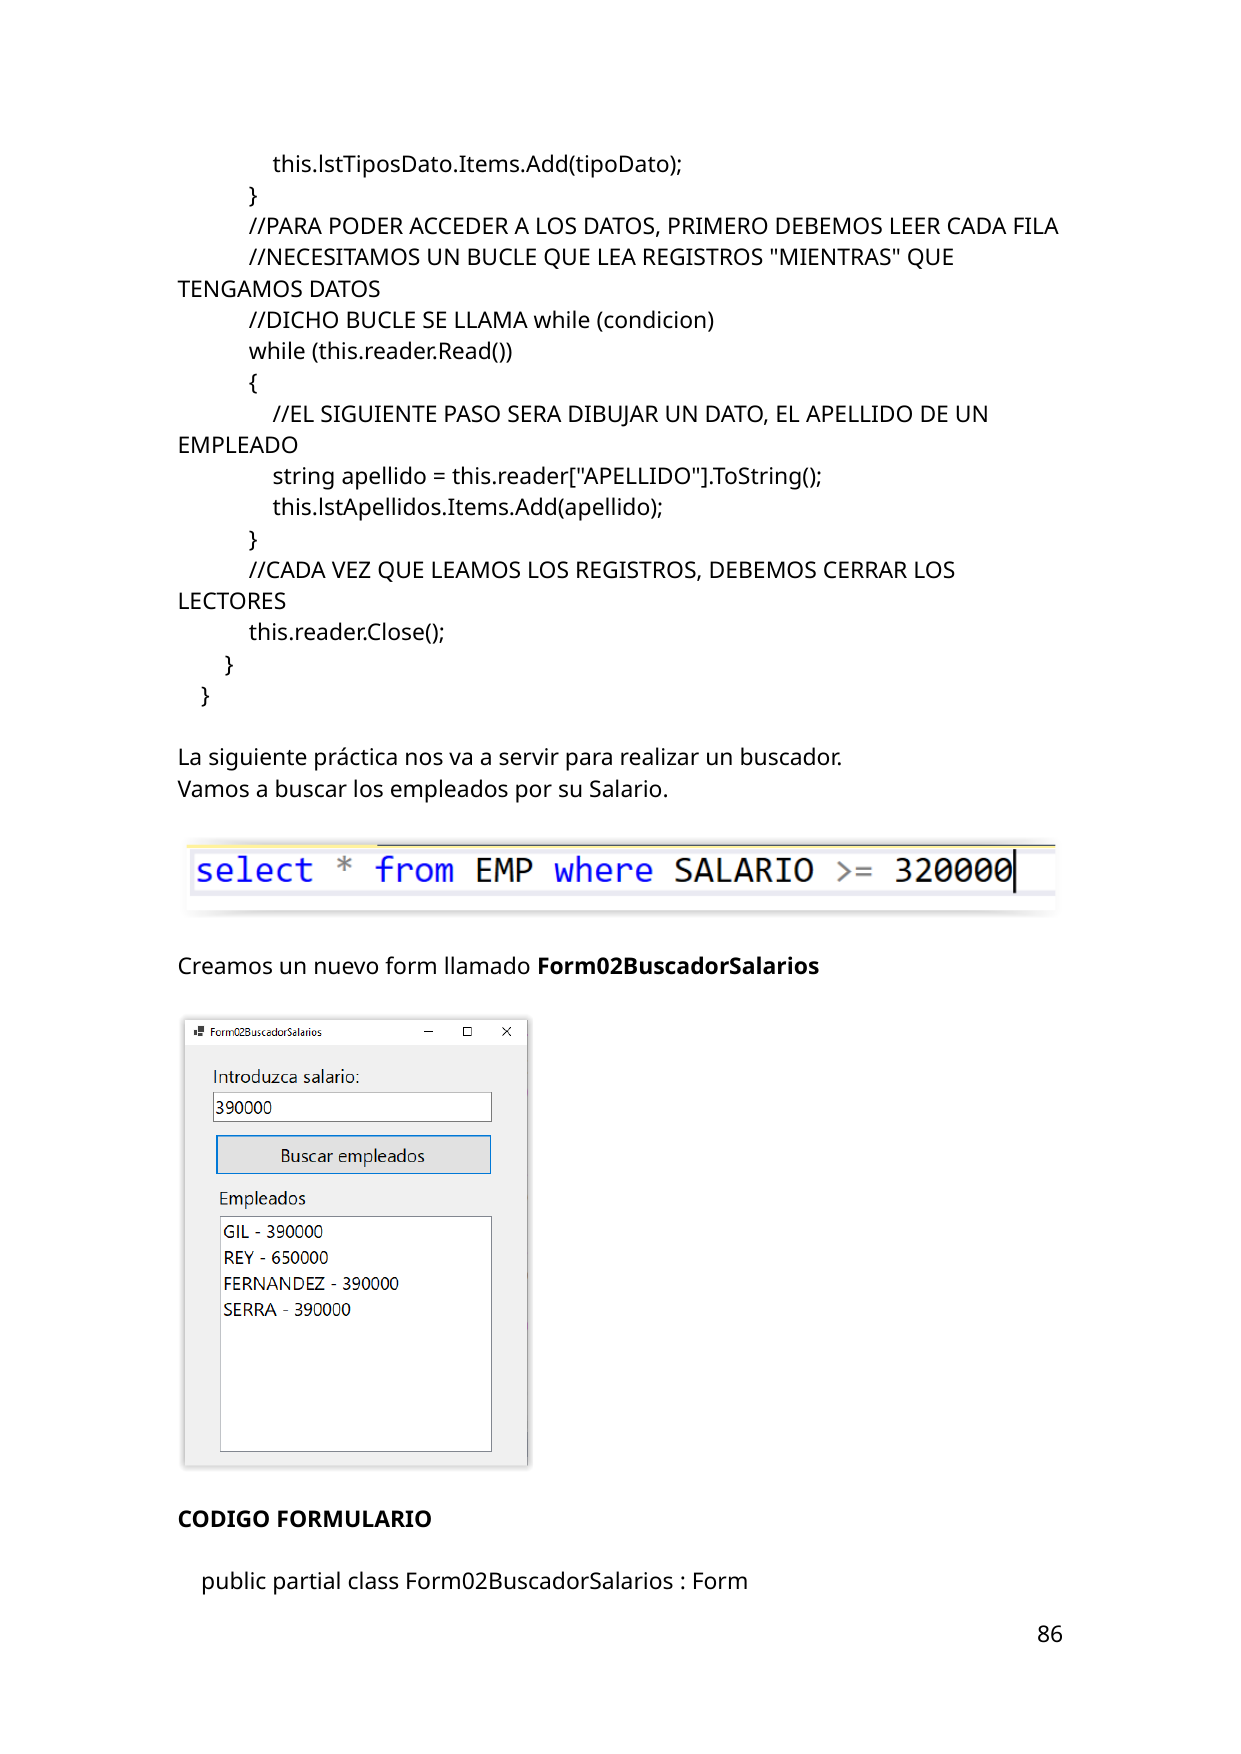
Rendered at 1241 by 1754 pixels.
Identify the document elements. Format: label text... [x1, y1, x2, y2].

text string apellido = this.reader["APELLIDO"].ToString(); [177, 460, 1063, 491]
text La siguiente práctica nos va a servir para realizar un buscador. [177, 741, 1063, 773]
text Creamos un nuevo form llamado Form02BuscadorSalarios [177, 950, 1063, 981]
text this.reader.Close(); [177, 616, 1063, 648]
text Vamos a buscar los empleados por su Salario. [177, 773, 1063, 804]
text //PARA PODER ACCEDER A LOS DATOS, PRIMERO DEBEMOS LEER CADA FILA [177, 210, 1063, 241]
text CODIGO FORMULARIO [177, 1502, 1063, 1534]
text this.lstApellidos.Items.Add(apellido); [177, 491, 1063, 523]
picture [177, 1012, 534, 1472]
text } [177, 179, 1063, 210]
text public partial class Form02BuscadorSalarios : Form [177, 1565, 1063, 1596]
text //DICHO BUCLE SE LLAMA while (condicion) [177, 304, 1063, 335]
text //EL SIGUIENTE PASO SERA DIBUJAR UN DATO, EL APELLIDO DE UN EMPLEADO [177, 398, 1063, 460]
text { [177, 366, 1063, 398]
text while (this.reader.Read()) [177, 335, 1063, 366]
text } [177, 679, 1063, 710]
text } [177, 648, 1063, 679]
text this.lstTiposDato.Items.Add(tipoDato); [177, 148, 1063, 179]
text //CADA VEZ QUE LEAMOS LOS REGISTROS, DEBEMOS CERRAR LOS LECTORES [177, 554, 1063, 616]
text //NECESITAMOS UN BUCLE QUE LEA REGISTROS "MIENTRAS" QUE TENGAMOS DATOS [177, 241, 1063, 304]
text } [177, 523, 1063, 554]
picture [177, 835, 1063, 919]
